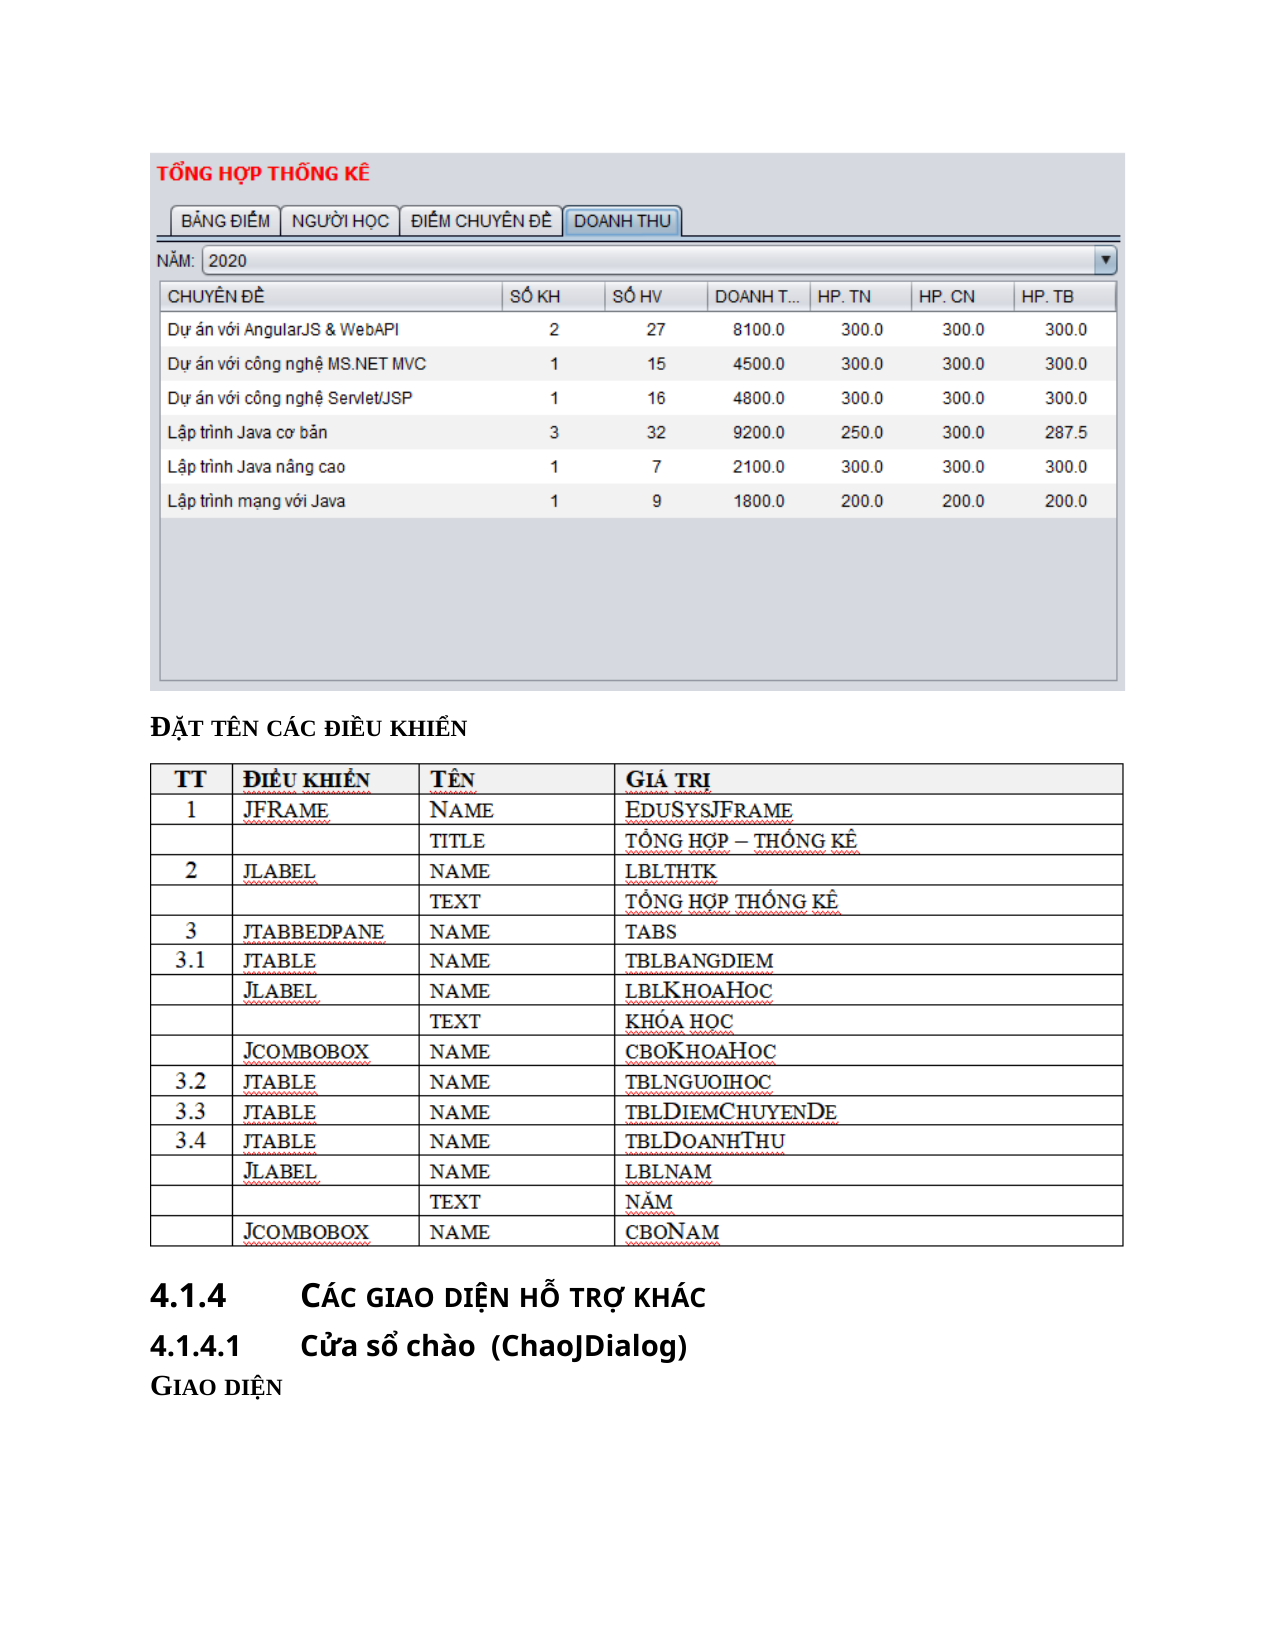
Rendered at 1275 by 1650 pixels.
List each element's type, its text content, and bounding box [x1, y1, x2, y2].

text Đặt tên các điều khiển [150, 709, 1125, 743]
subtitle Cửa sổ chào (ChaoJDialog) [150, 1325, 1125, 1365]
picture [150, 150, 1125, 691]
subtitle Các giao diện hỗ trợ khác [150, 1272, 1125, 1317]
text Giao diện [150, 1368, 1125, 1401]
picture [150, 762, 1125, 1253]
